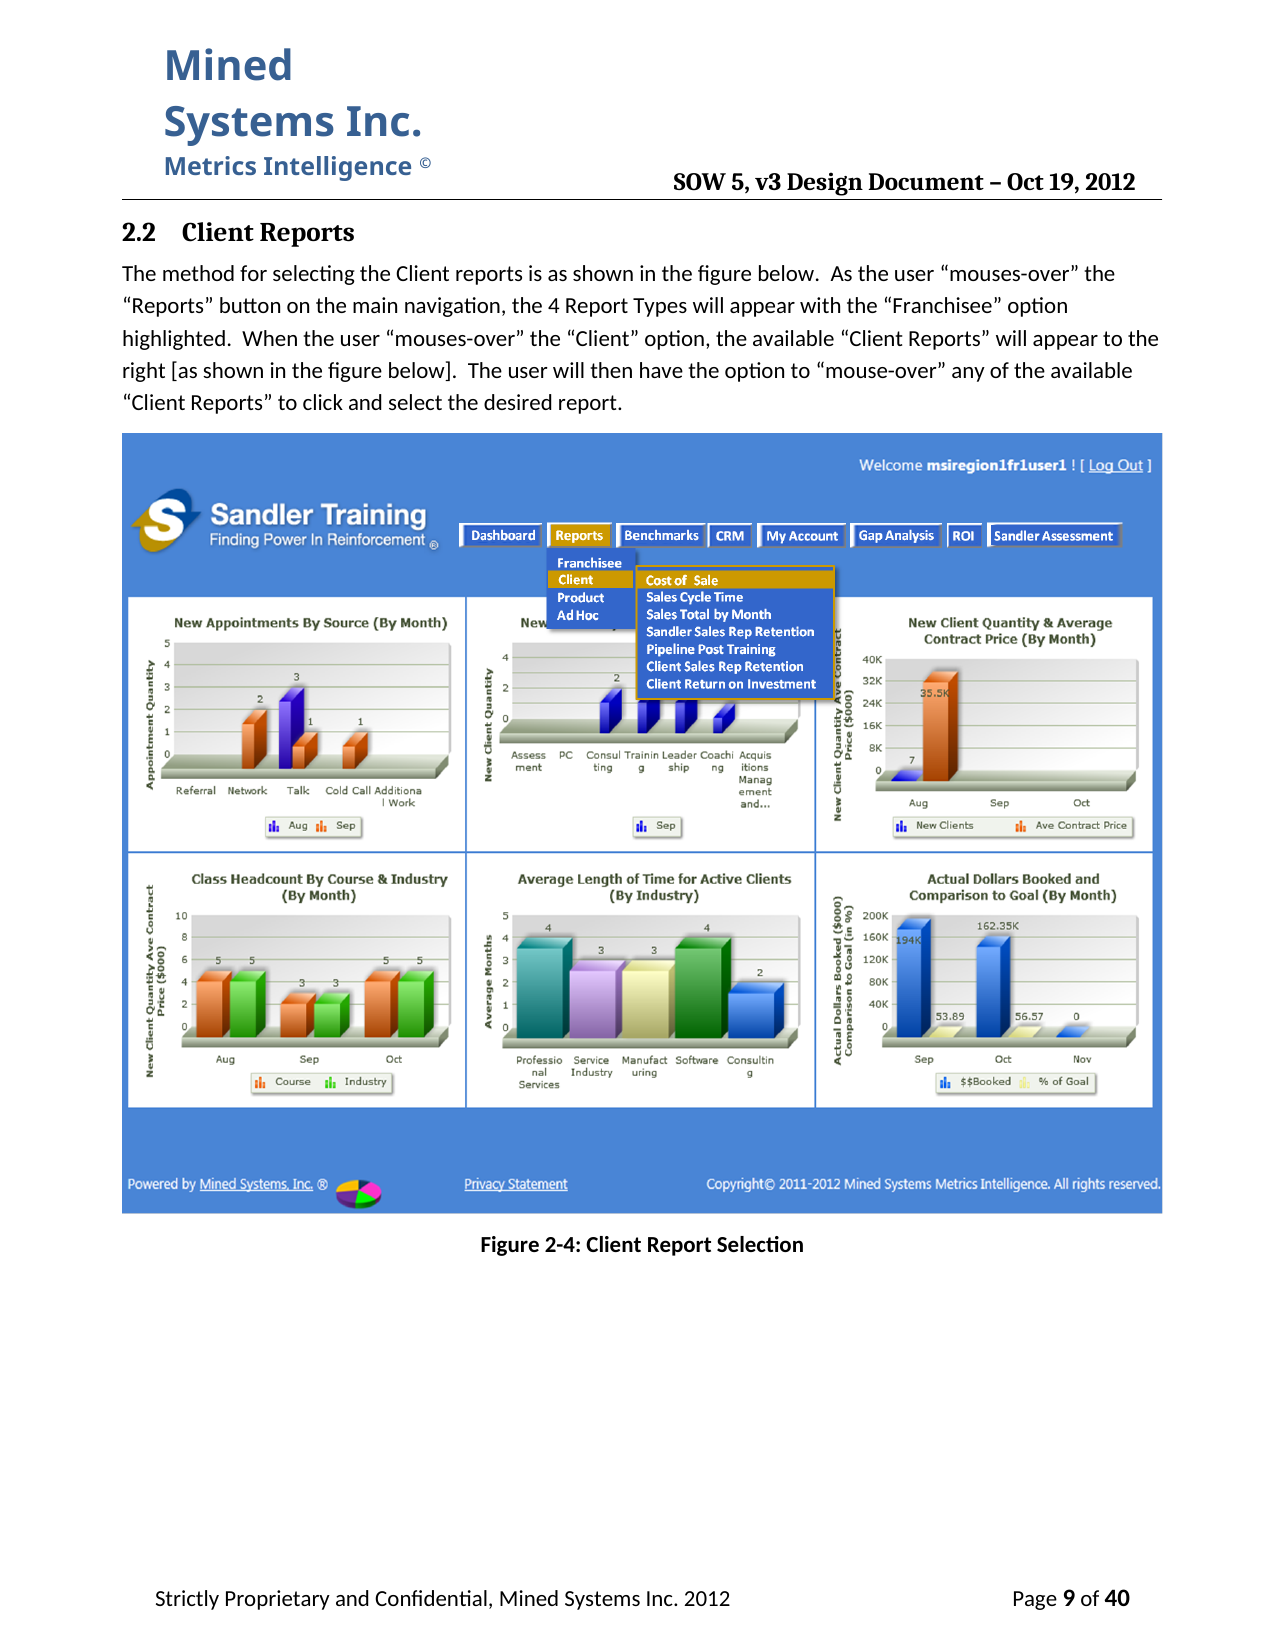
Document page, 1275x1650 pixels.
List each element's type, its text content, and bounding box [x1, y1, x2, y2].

picture [121, 432, 1163, 1214]
subtitle Client Reports [122, 217, 1162, 248]
text The method for selecting the Client reports is as shown in the figure below. As the user “mouses-over” the “Reports” button on the main navigation, the 4 Report Types will appear with the “Franchisee” option highlighted. When the user “mouses-over” the “Client” option, the available “Client Reports” will appear to the right [as shown in the figure below]. The user will then have the option to “mouse-over” any of the available “Client Reports” to click and select the desired report. [122, 259, 1162, 416]
